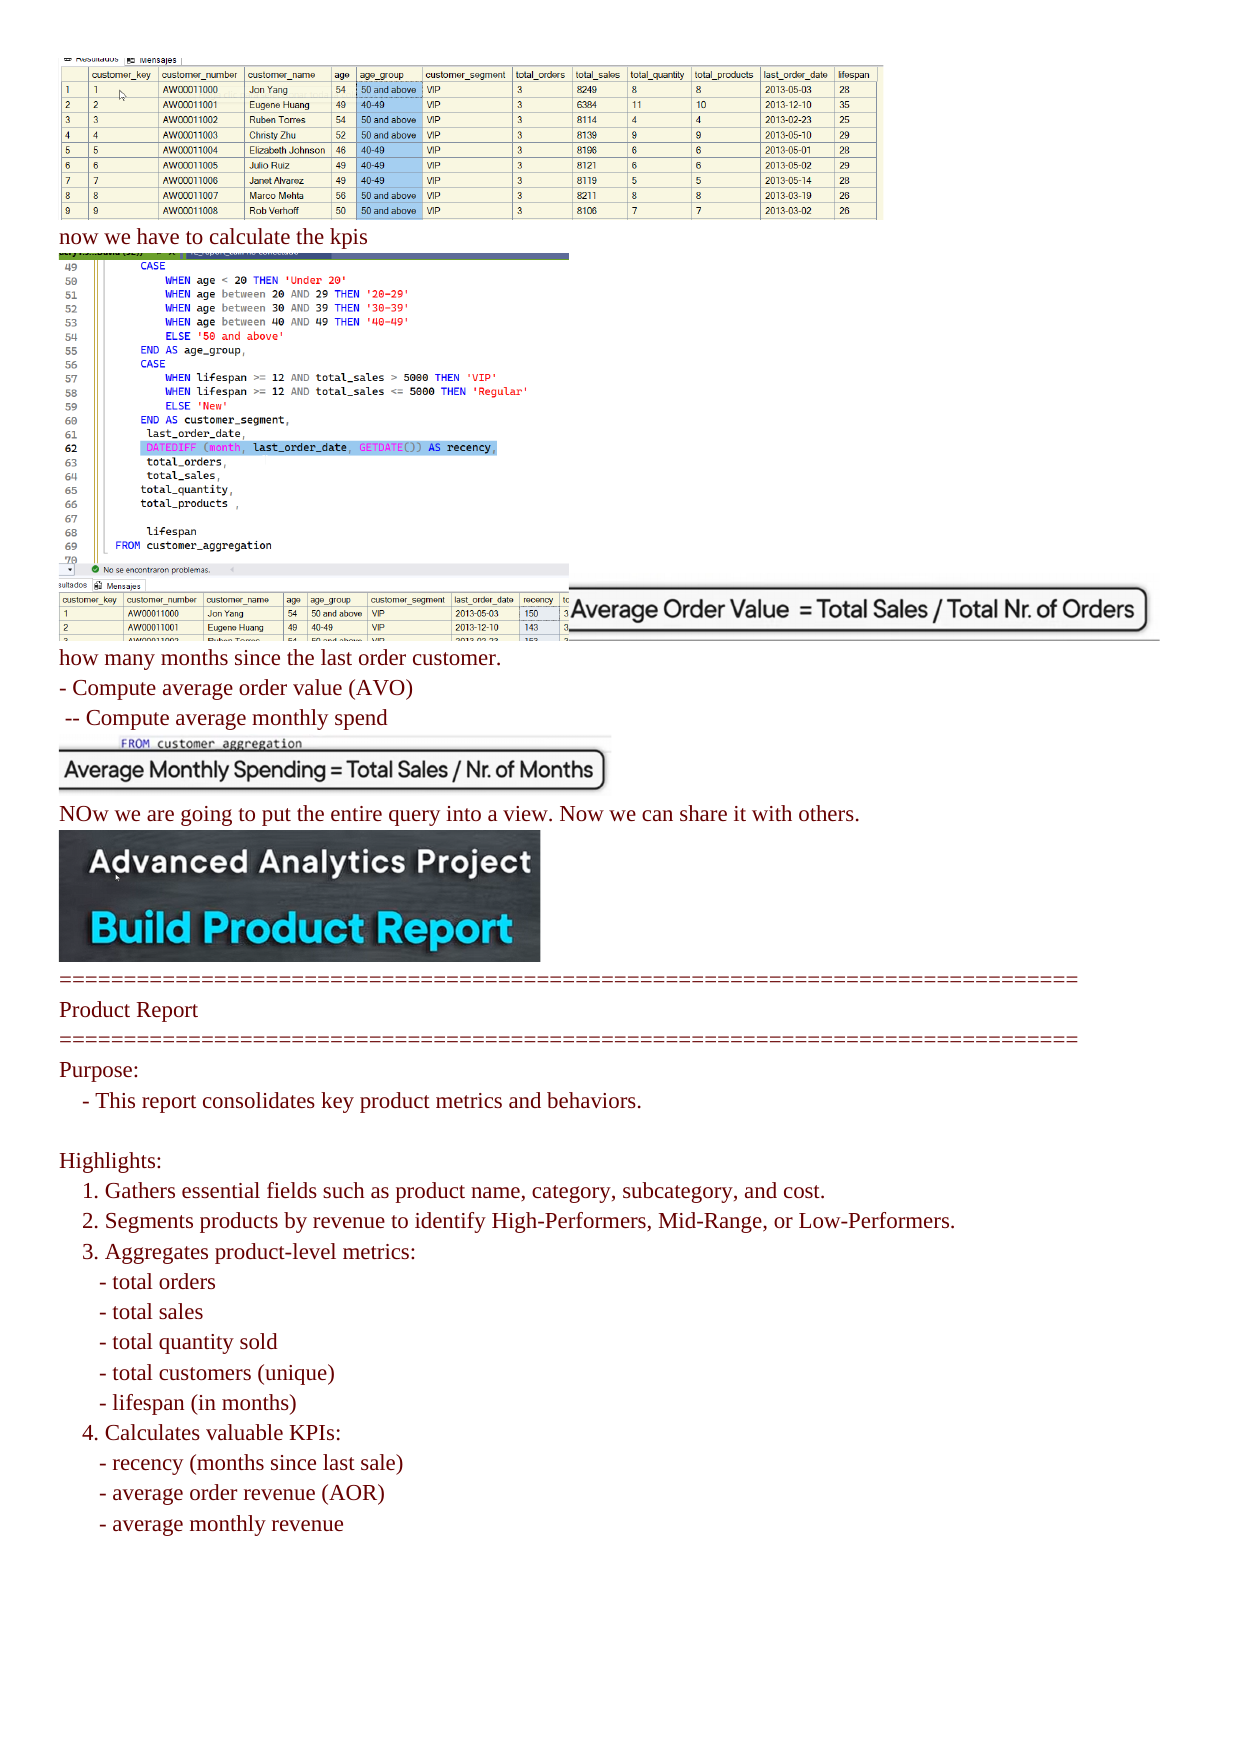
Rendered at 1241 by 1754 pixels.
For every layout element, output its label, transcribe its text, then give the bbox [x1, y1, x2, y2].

text -- Compute average monthly spend [59, 704, 1183, 731]
text how many months since the last order customer. [59, 644, 1183, 670]
text - This report consolidates key product metrics and behaviors. [59, 1087, 1183, 1113]
text - average monthly revenue [59, 1510, 1183, 1536]
picture [58, 734, 612, 796]
text Highlights: [59, 1147, 1183, 1173]
text 3. Aggregates product-level metrics: [59, 1238, 1183, 1264]
text - recency (months since last sale) [59, 1449, 1183, 1476]
text 4. Calculates valuable KPIs: [59, 1419, 1183, 1445]
text Purpose: [59, 1057, 1183, 1083]
picture [58, 830, 541, 962]
text - average order revenue (AOR) [59, 1479, 1183, 1506]
text - total sales [59, 1298, 1183, 1324]
text =============================================================================== [59, 1026, 1183, 1053]
text - Compute average order value (AVO) [59, 674, 1183, 701]
text NOw we are going to put the entire query into a view. Now we can share it with others. [59, 800, 1183, 826]
text Product Report [59, 996, 1183, 1022]
picture [58, 253, 1160, 641]
text - total customers (unique) [59, 1359, 1183, 1385]
text - total quantity sold [59, 1328, 1183, 1355]
text 1. Gathers essential fields such as product name, category, subcategory, and cost. [59, 1177, 1183, 1204]
picture [58, 58, 884, 220]
text 2. Segments products by revenue to identify High-Performers, Mid-Range, or Low-Performers. [59, 1208, 1183, 1234]
text - lifespan (in months) [59, 1389, 1183, 1415]
text now we have to calculate the kpis [59, 223, 1183, 250]
text =============================================================================== [59, 966, 1183, 992]
text - total orders [59, 1268, 1183, 1294]
